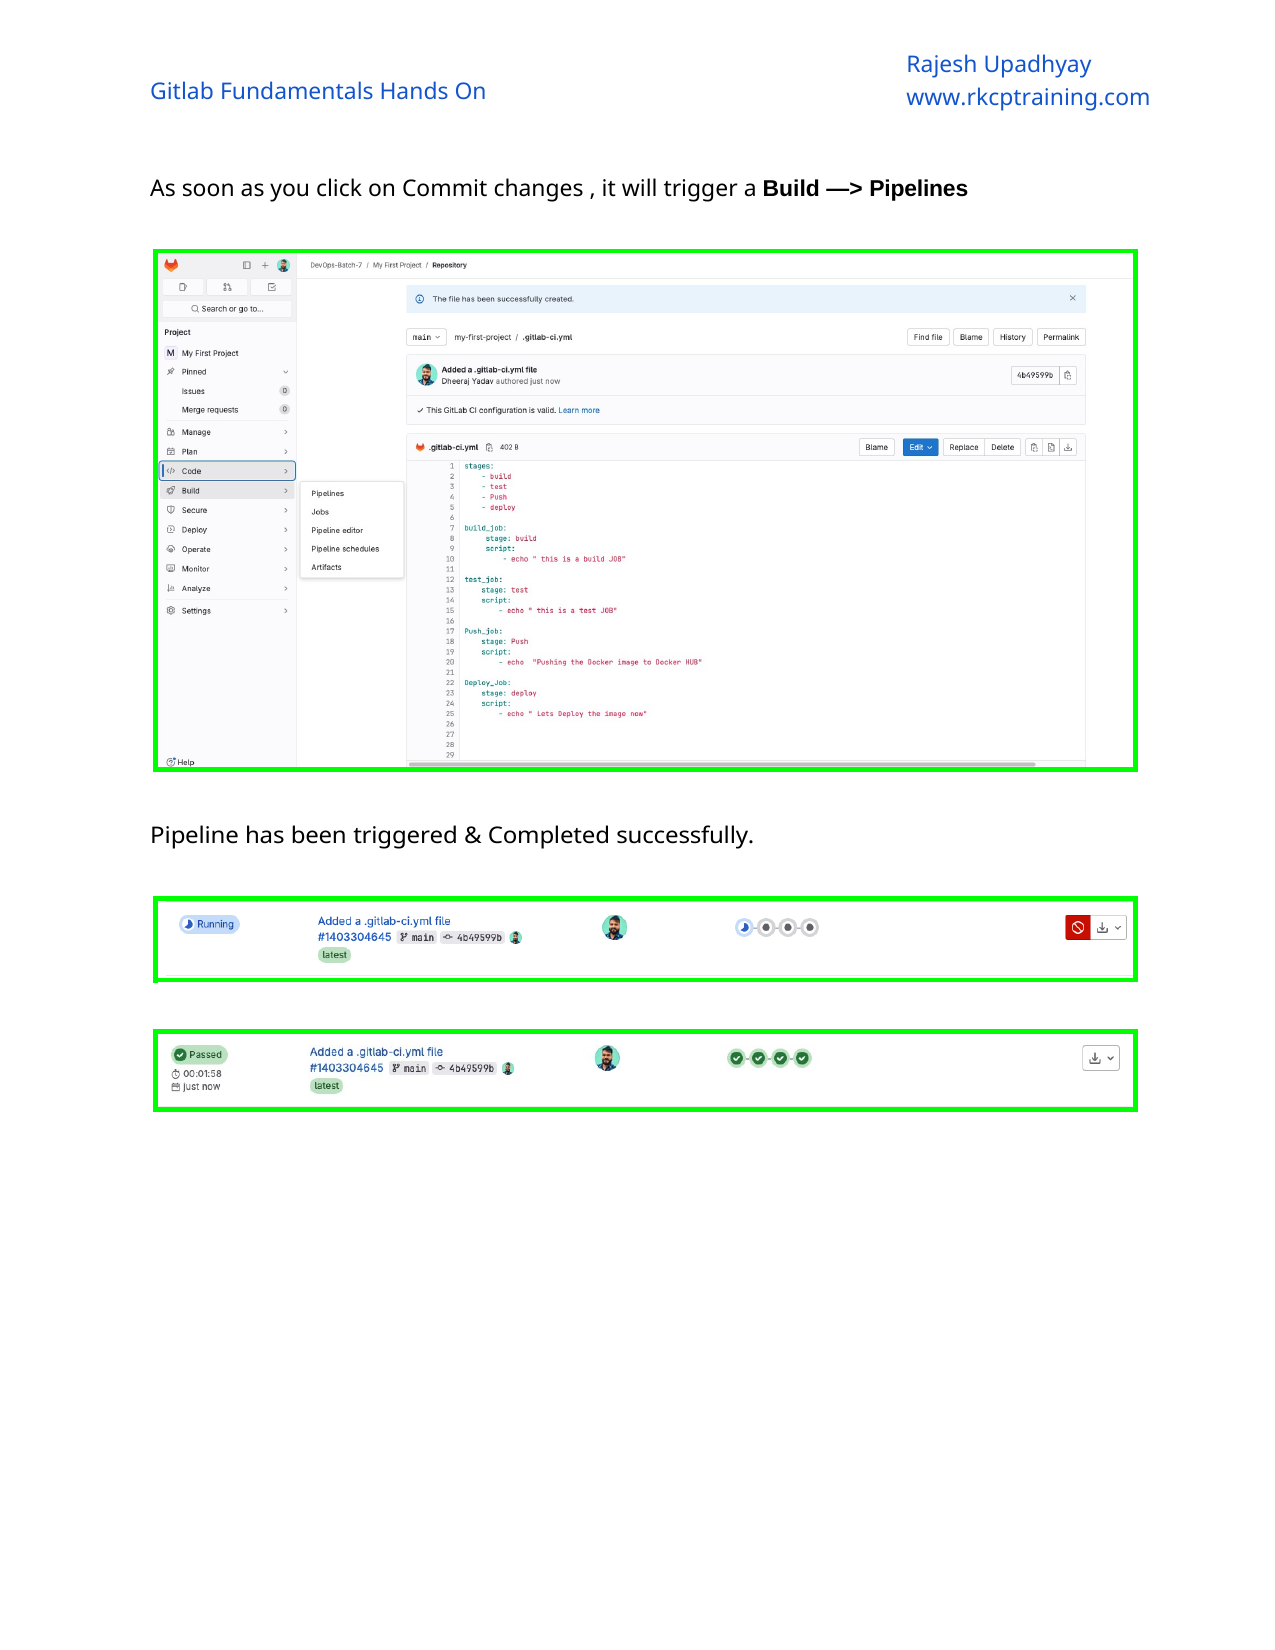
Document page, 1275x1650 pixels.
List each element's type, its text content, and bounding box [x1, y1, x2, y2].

picture [158, 253, 1133, 767]
picture [166, 901, 1133, 976]
picture [158, 1045, 1132, 1107]
text As soon as you click on Commit changes , it will trigger a Build —> Pipelines [150, 171, 1162, 203]
text Pipeline has been triggered & Completed successfully. [150, 819, 1162, 851]
